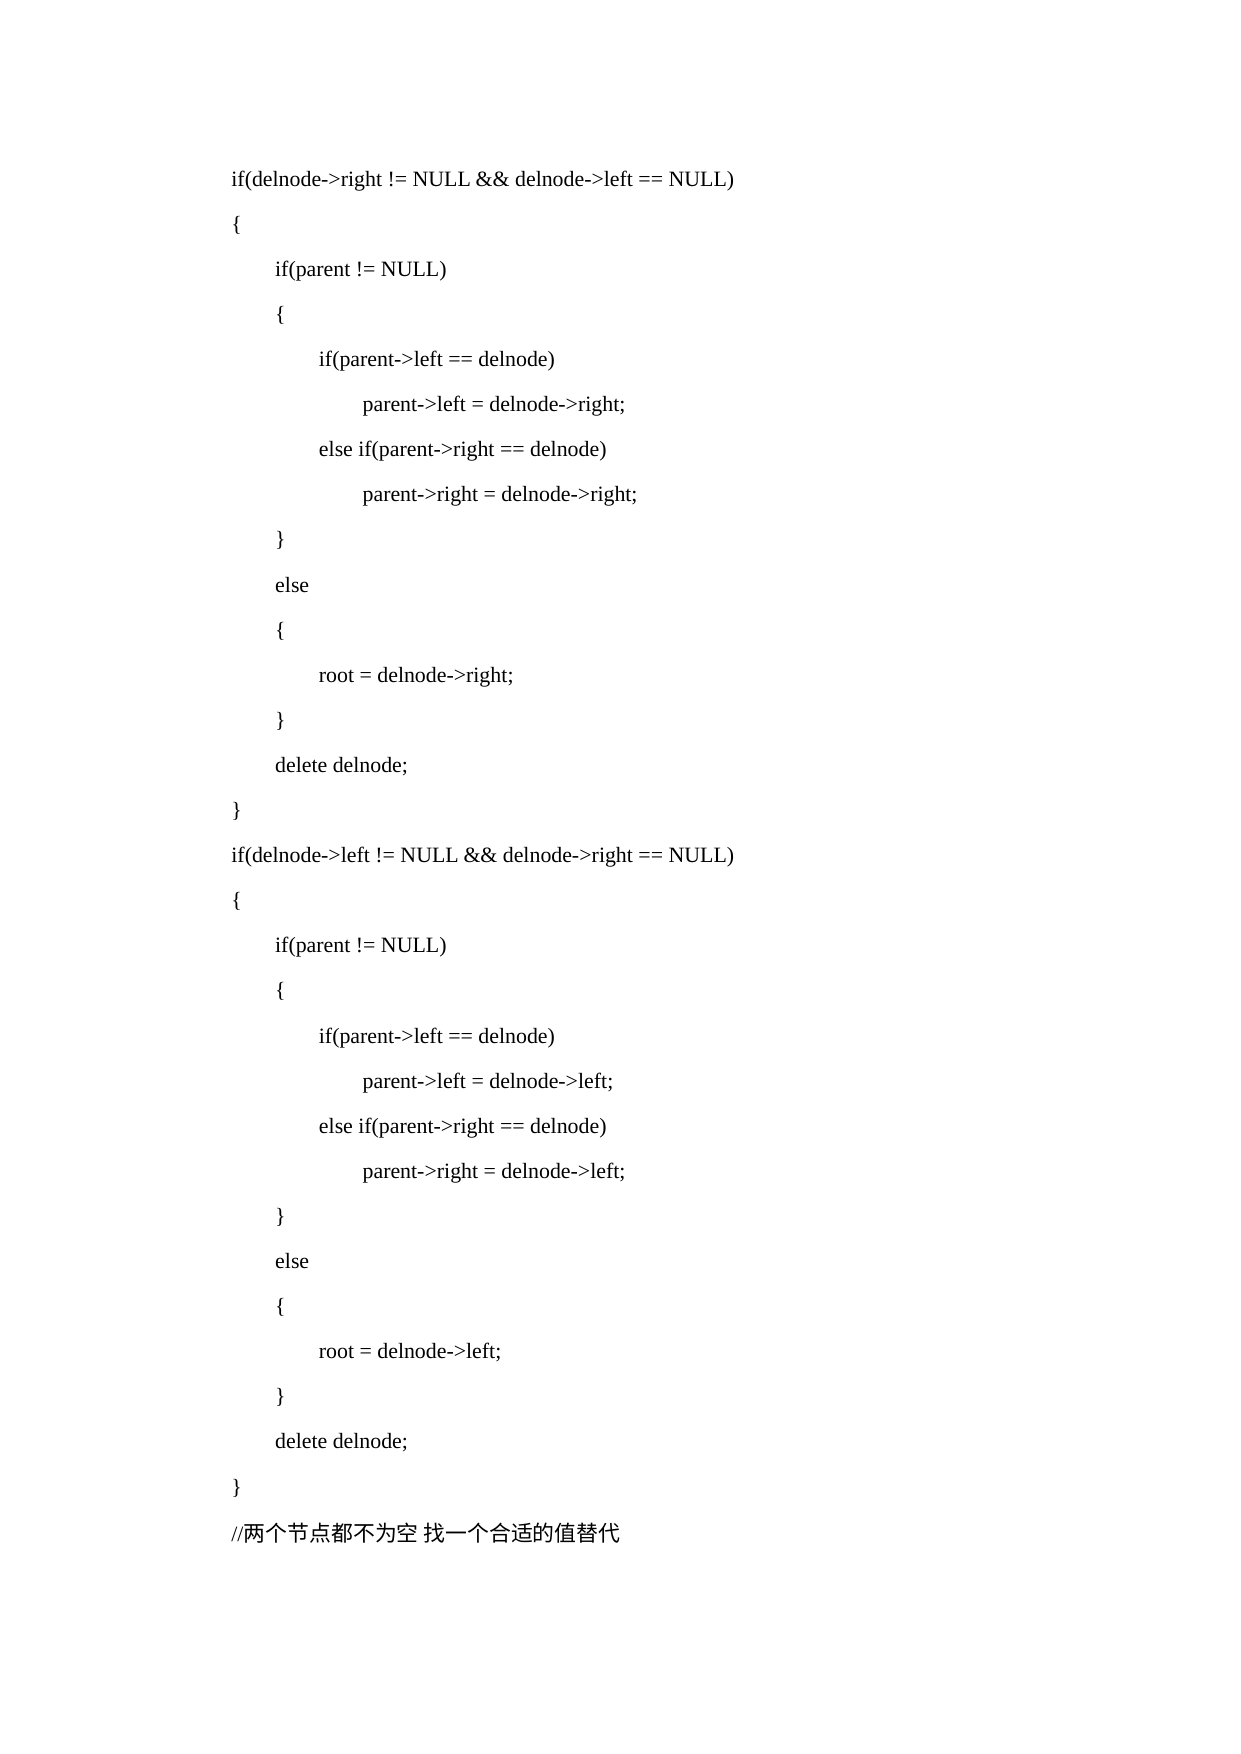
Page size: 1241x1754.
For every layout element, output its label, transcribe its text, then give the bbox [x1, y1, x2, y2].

text { [187, 1289, 1053, 1322]
text else [187, 1244, 1053, 1277]
text delete delnode; [187, 1425, 1053, 1457]
text if(parent->left == delnode) [187, 1019, 1053, 1051]
text parent->right = delnode->left; [187, 1154, 1053, 1187]
text { [187, 974, 1053, 1006]
text if(parent->left == delnode) [187, 342, 1053, 375]
text { [187, 297, 1053, 330]
text } [187, 1470, 1053, 1502]
text else if(parent->right == delnode) [187, 433, 1053, 465]
text } [187, 1380, 1053, 1412]
text } [187, 1199, 1053, 1232]
text if(parent != NULL) [187, 929, 1053, 961]
text } [187, 523, 1053, 555]
text parent->left = delnode->left; [187, 1064, 1053, 1097]
text root = delnode->left; [187, 1335, 1053, 1367]
text } [187, 703, 1053, 736]
text if(delnode->left != NULL && delnode->right == NULL) [187, 838, 1053, 871]
text { [187, 613, 1053, 646]
text } [187, 793, 1053, 826]
text delete delnode; [187, 748, 1053, 781]
text if(delnode->right != NULL && delnode->left == NULL) [187, 162, 1053, 194]
text //两个节点都不为空 找一个合适的值替代 [187, 1515, 1053, 1548]
text root = delnode->right; [187, 658, 1053, 691]
text parent->right = delnode->right; [187, 478, 1053, 510]
text else if(parent->right == delnode) [187, 1109, 1053, 1142]
text parent->left = delnode->right; [187, 387, 1053, 420]
text { [187, 884, 1053, 916]
text if(parent != NULL) [187, 252, 1053, 285]
text { [187, 207, 1053, 239]
text else [187, 568, 1053, 600]
